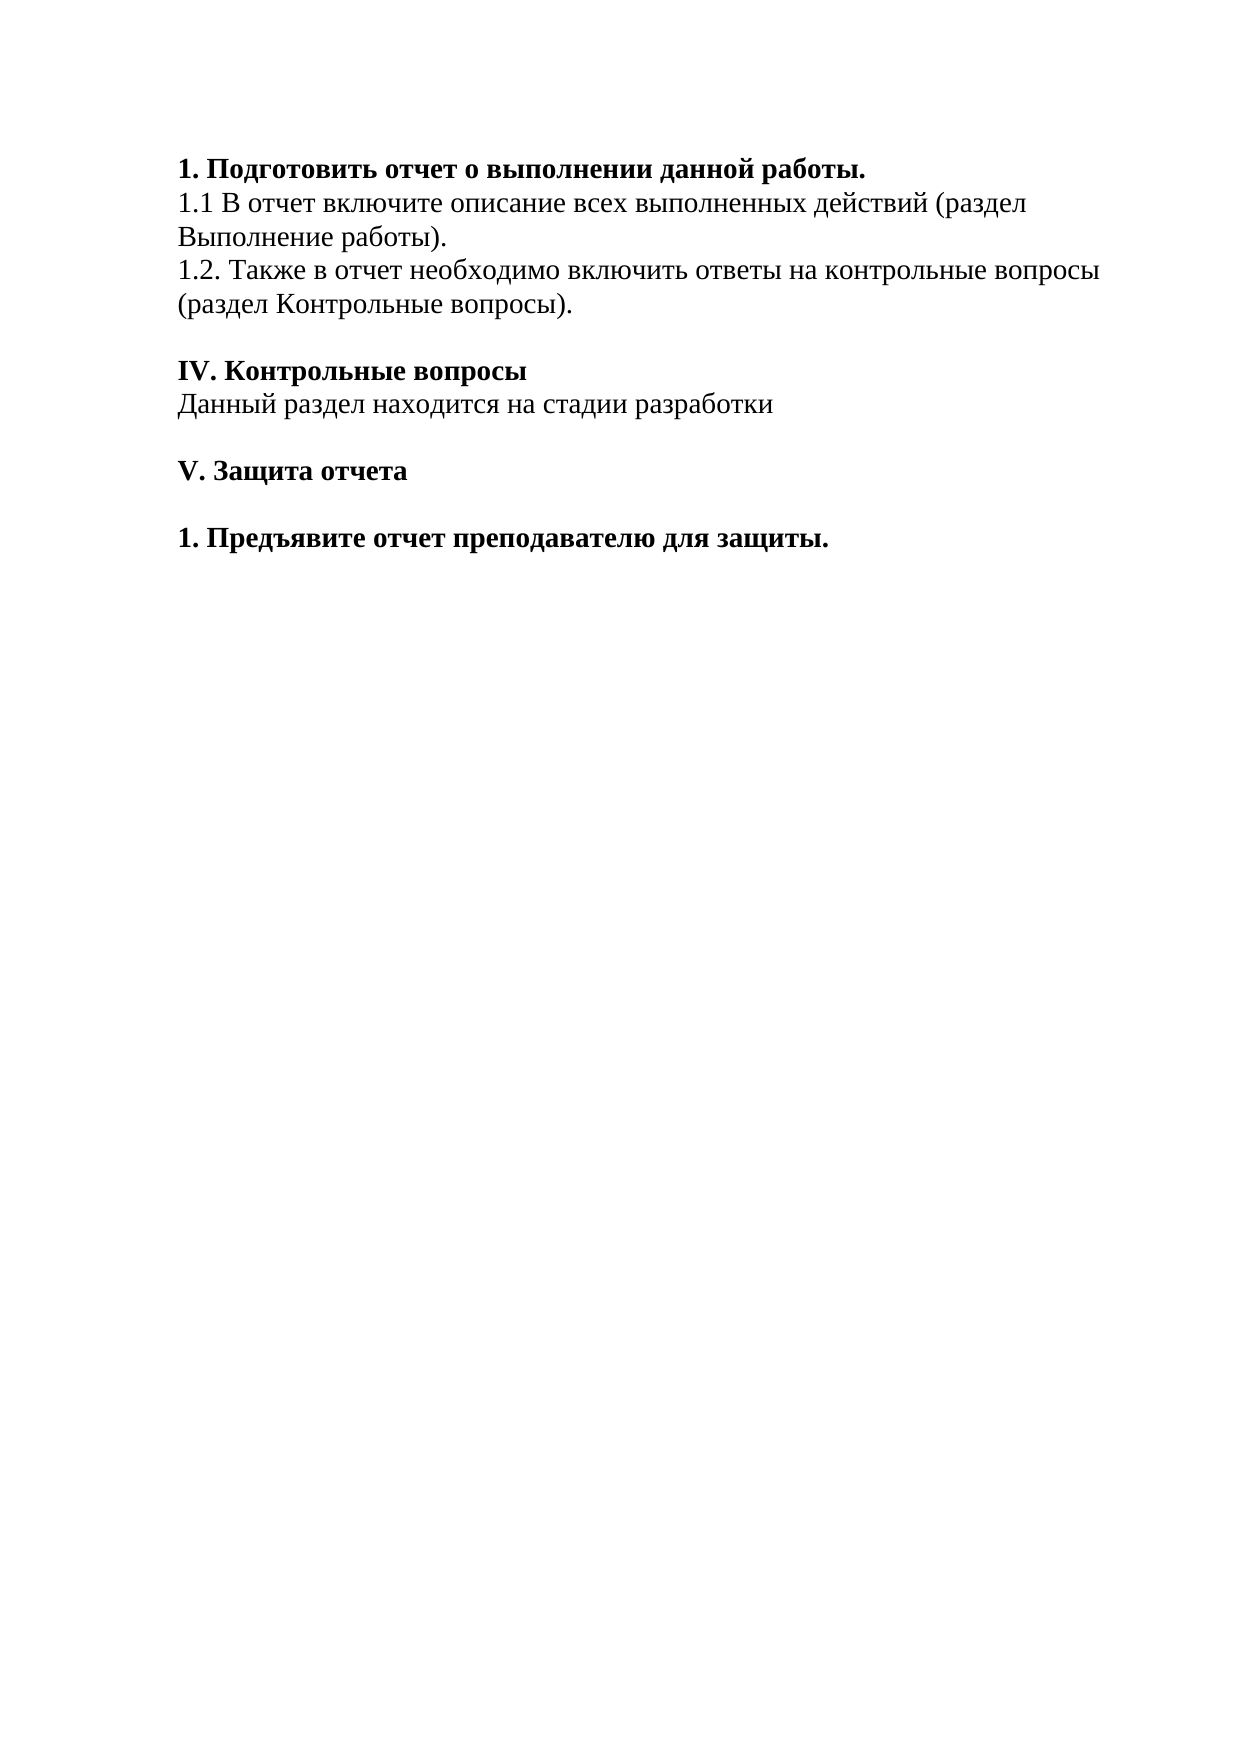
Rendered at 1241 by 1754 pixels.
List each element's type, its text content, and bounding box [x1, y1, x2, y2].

text 1. Предъявите отчет преподавателю для защиты. [177, 521, 1152, 554]
text 1.2. Также в отчет необходимо включить ответы на контрольные вопросы (раздел Контрольные вопросы). [177, 252, 1152, 319]
text V. Защита отчета [177, 453, 1152, 487]
text Данный раздел находится на стадии разработки [177, 386, 1152, 420]
text 1. Подготовить отчет о выполнении данной работы. [177, 152, 1152, 185]
text 1.1 В отчет включите описание всех выполненных действий (раздел Выполнение работы). [177, 185, 1152, 252]
text IV. Контрольные вопросы [177, 353, 1152, 386]
